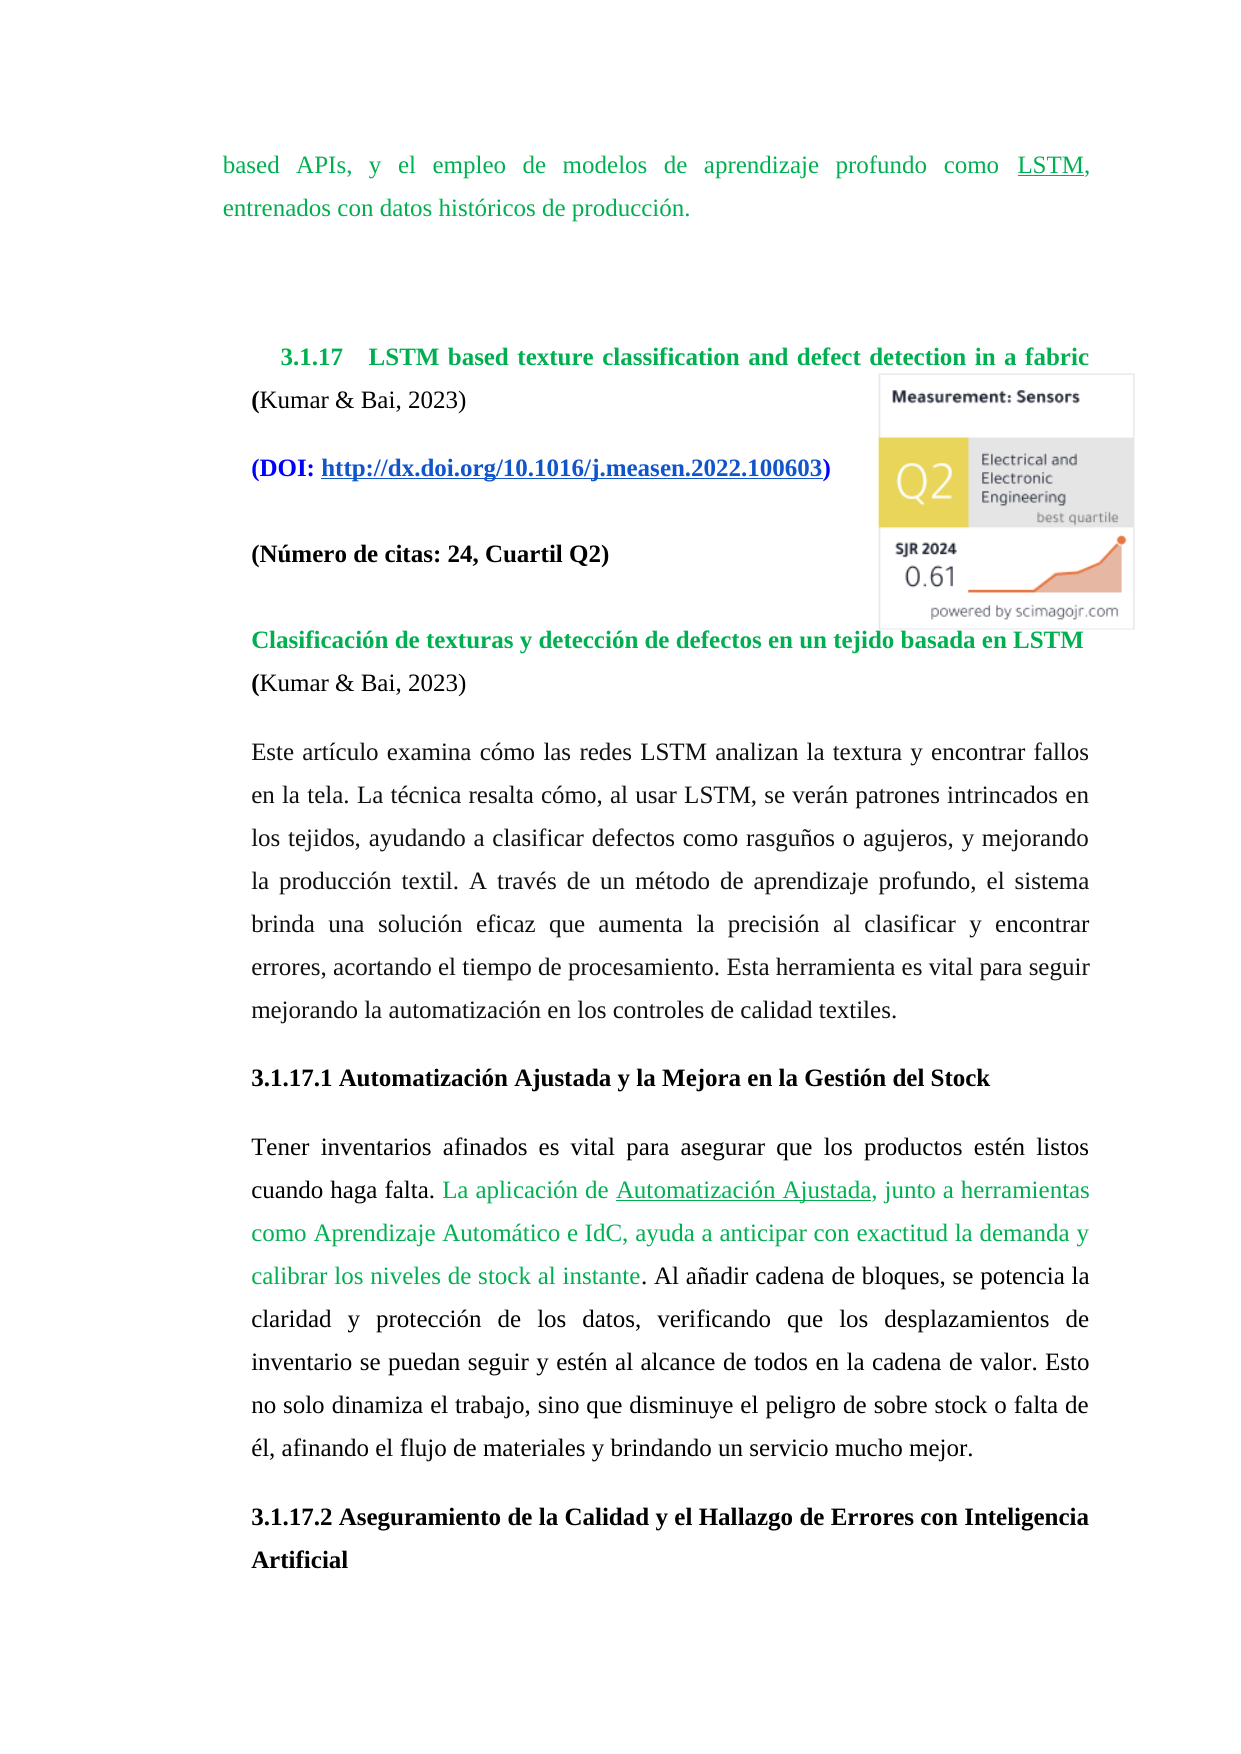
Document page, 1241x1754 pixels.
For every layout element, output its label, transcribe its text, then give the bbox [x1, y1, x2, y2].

text 3.1.17.2 Aseguramiento de la Calidad y el Hallazgo de Errores con Inteligencia Artificial [251, 1502, 1090, 1573]
text (Número de citas: 24, Cuartil Q2) [251, 539, 1090, 568]
text Clasificación de texturas y detección de defectos en un tejido basada en LSTM (Kumar & Bai, 2023) [251, 625, 1090, 697]
subtitle 3.1.17 LSTM based texture classification and defect detection in a fabric (Kumar & Bai, 2023) [251, 342, 1090, 413]
picture [875, 366, 1141, 631]
text (DOI: http://dx.doi.org/10.1016/j.measen.2022.100603) [822, 453, 1090, 482]
text 3.1.17.1 Automatización Ajustada y la Mejora en la Gestión del Stock [251, 1063, 1090, 1092]
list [185, 150, 1090, 222]
text Este artículo examina cómo las redes LSTM analizan la textura y encontrar fallos en la tela. La técnica resalta cómo, al usar LSTM, se verán patrones intrincados en los tejidos, ayudando a clasificar defectos como rasguños o agujeros, y mejorando la producción textil. A través de un método de aprendizaje profundo, el sistema brinda una solución eficaz que aumenta la precisión al clasificar y encontrar errores, acortando el tiempo de procesamiento. Esta herramienta es vital para seguir mejorando la automatización en los controles de calidad textiles. [251, 737, 1090, 1024]
text Tener inventarios afinados es vital para asegurar que los productos estén listos cuando haga falta. La aplicación de Automatización Ajustada, junto a herramientas como Aprendizaje Automático e IdC, ayuda a anticipar con exactitud la demanda y calibrar los niveles de stock al instante. Al añadir cadena de bloques, se potencia la claridad y protección de los datos, verificando que los desplazamientos de inventario se puedan seguir y estén al alcance de todos en la cadena de valor. Esto no solo dinamiza el trabajo, sino que disminuye el peligro de sobre stock o falta de él, afinando el flujo de materiales y brindando un servicio mucho mejor. [251, 1132, 1090, 1462]
